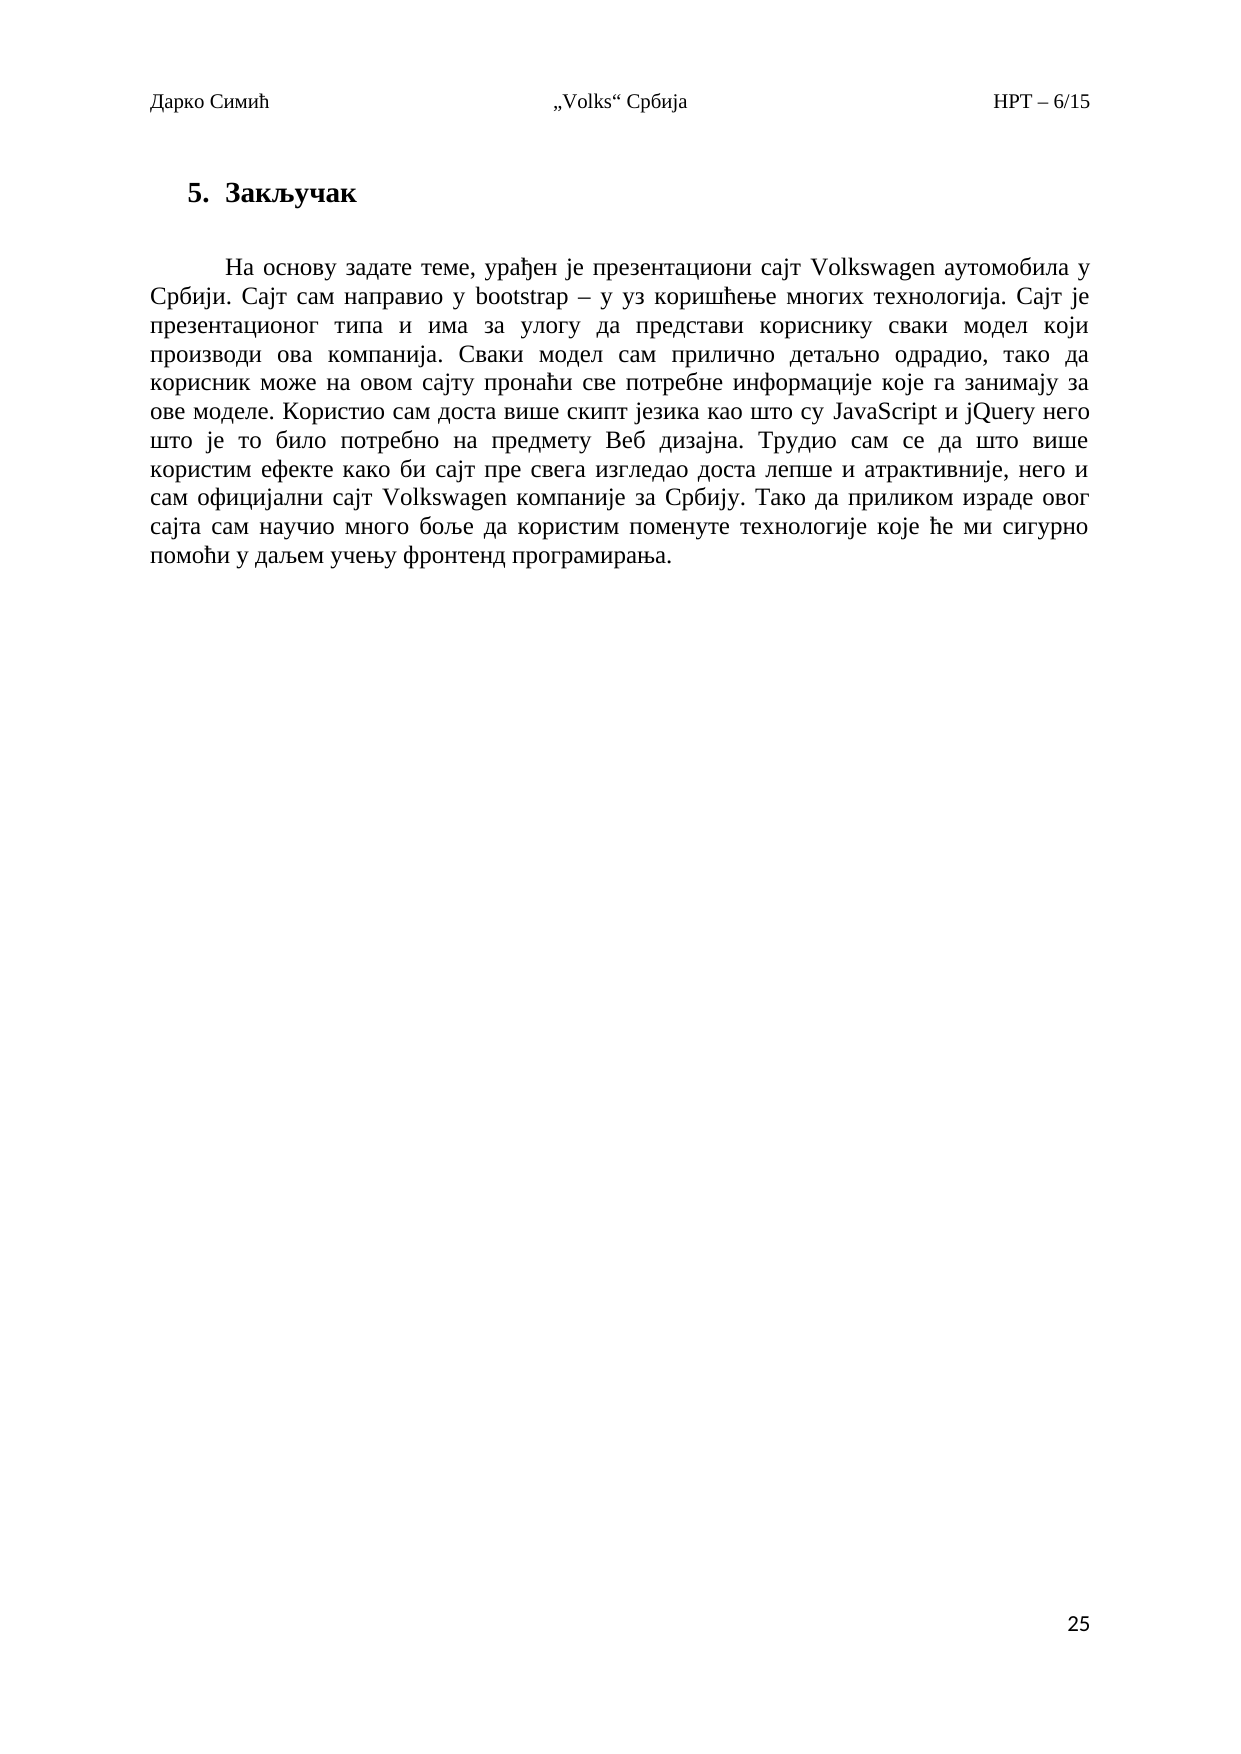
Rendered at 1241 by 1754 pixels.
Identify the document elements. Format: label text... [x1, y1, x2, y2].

text На основу задате теме, урађен је презентациони сајт Volkswagen аутомобила у Србији. Сајт сам направио у bootstrap – у уз коришћење многих технологија. Сајт је презентационог типа и има за улогу да представи кориснику сваки модел који производи ова компанија. Сваки модел сам прилично детаљно одрадио, тако да корисник може на овом сајту пронаћи све потребне информације које га занимају за ове моделе. Користио сам доста више скипт језика као што су JavaScript и jQuery него што је то било потребно на предмету Веб дизајна. Трудио сам се да што више користим ефекте како би сајт пре свега изгледао доста лепше и атрактивније, него и сам официјални сајт Volkswagen компаније за Србију. Тако да приликом израде овог сајта сам научио много боље да користим поменуте технологије које ће ми сигурно помоћи у даљем учењу фронтенд програмирања. [150, 252, 1090, 569]
subtitle Закључак [187, 175, 1090, 208]
